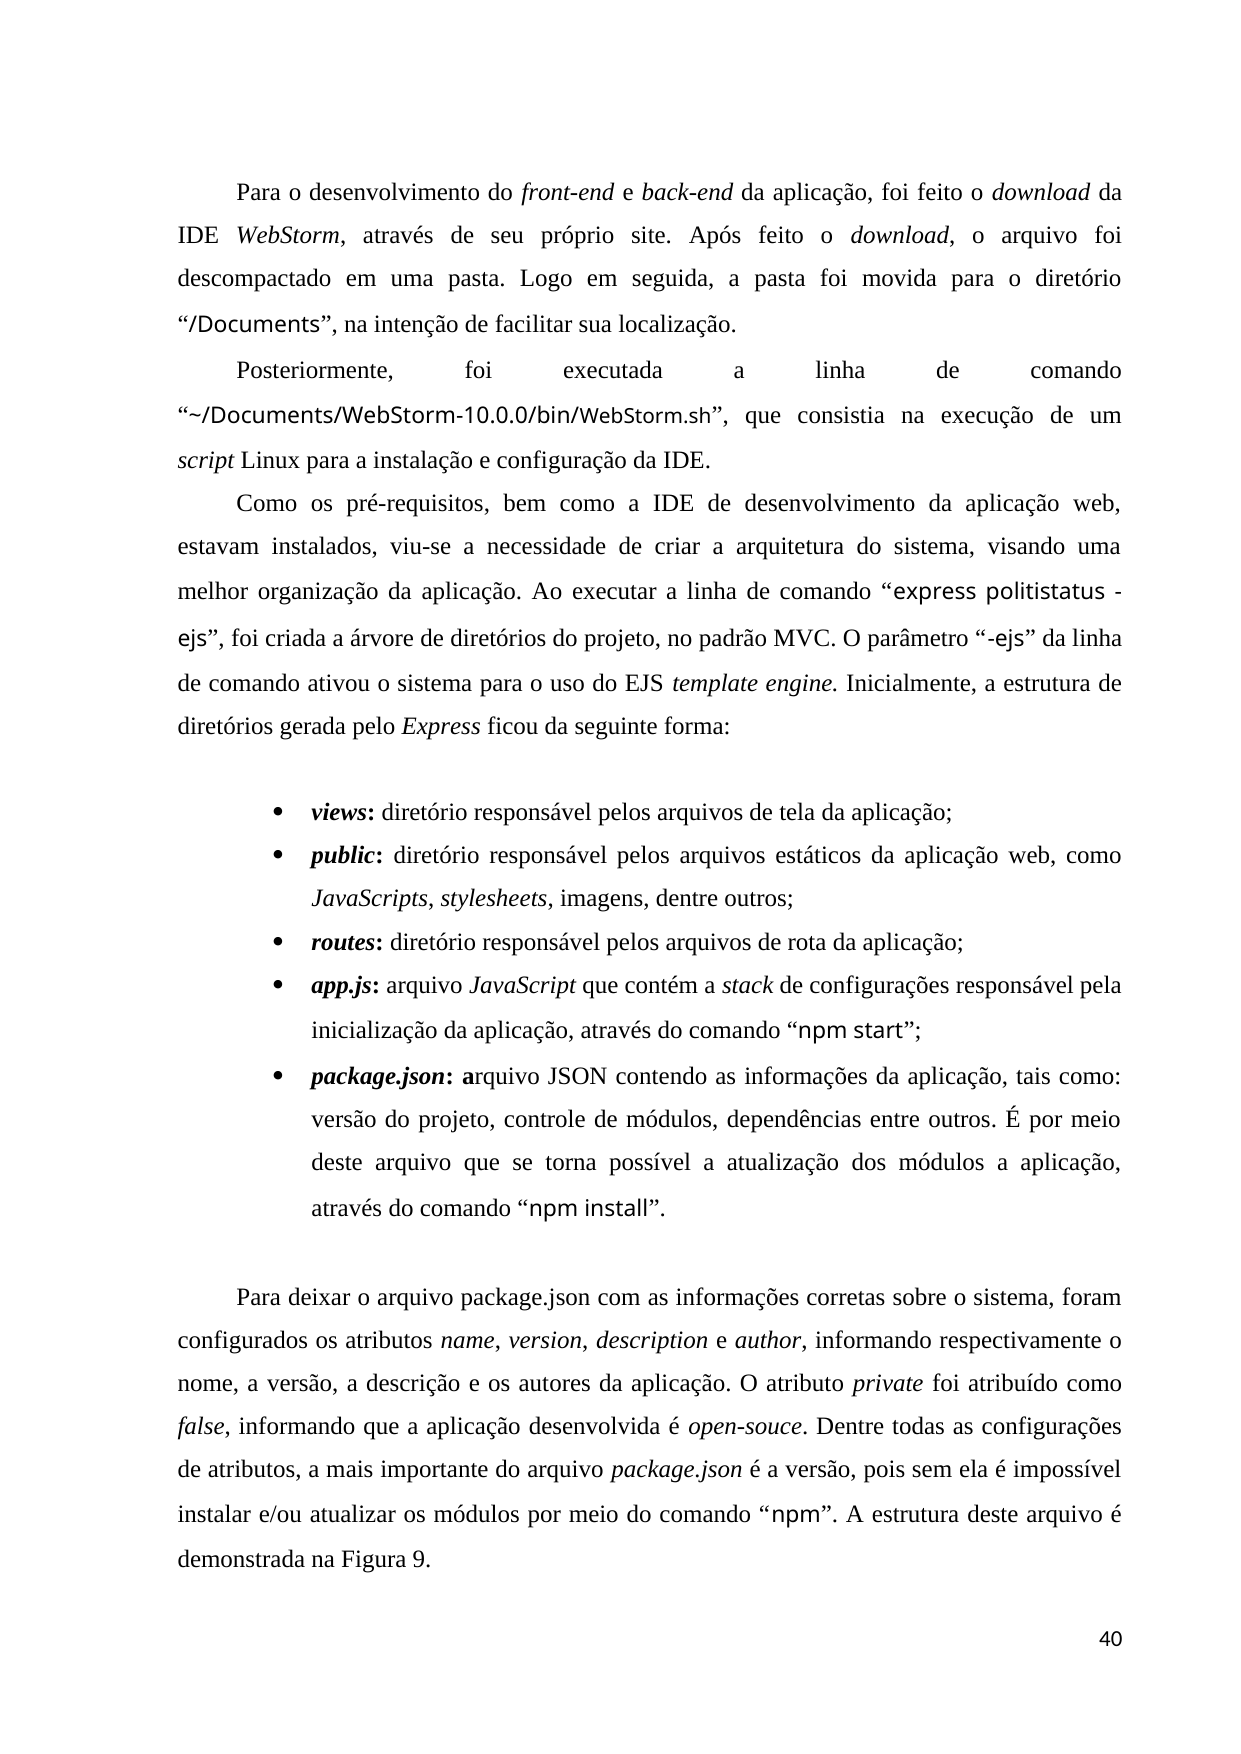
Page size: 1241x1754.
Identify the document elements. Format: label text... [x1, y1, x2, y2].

list public: diretório responsável pelos arquivos estáticos da aplicação web, como JavaScripts, stylesheets, imagens, dentre outros; [274, 840, 1122, 912]
list app.js: arquivo JavaScript que contém a stack de configurações responsável pela inicialização da aplicação, através do comando “npm start”; [274, 970, 1122, 1045]
list package.json: arquivo JSON contendo as informações da aplicação, tais como: versão do projeto, controle de módulos, dependências entre outros. É por meio deste arquivo que se torna possível a atualização dos módulos a aplicação, através do comando “npm install”. [274, 1061, 1122, 1223]
text Posteriormente, foi executada a linha de comando “~/Documents/WebStorm-10.0.0/bin/WebStorm.sh”, que consistia na execução de um script Linux para a instalação e configuração da IDE. [177, 355, 1122, 473]
text Como os pré-requisitos, bem como a IDE de desenvolvimento da aplicação web, estavam instalados, viu-se a necessidade de criar a arquitetura do sistema, visando uma melhor organização da aplicação. Ao executar a linha de comando “express politistatus -ejs”, foi criada a árvore de diretórios do projeto, no padrão MVC. O parâmetro “-ejs” da linha de comando ativou o sistema para o uso do EJS template engine. Inicialmente, a estrutura de diretórios gerada pelo Express ficou da seguinte forma: [177, 488, 1122, 740]
text Para deixar o arquivo package.json com as informações corretas sobre o sistema, foram configurados os atributos name, version, description e author, informando respectivamente o nome, a versão, a descrição e os autores da aplicação. O atributo private foi atribuído como false, informando que a aplicação desenvolvida é open-souce. Dentre todas as configurações de atributos, a mais importante do arquivo package.json é a versão, pois sem ela é impossível instalar e/ou atualizar os módulos por meio do comando “npm”. A estrutura deste arquivo é demonstrada na Figura 9. [177, 1282, 1122, 1573]
list routes: diretório responsável pelos arquivos de rota da aplicação; [274, 927, 1122, 955]
text Para o desenvolvimento do front-end e back-end da aplicação, foi feito o download da IDE WebStorm, através de seu próprio site. Após feito o download, o arquivo foi descompactado em uma pasta. Logo em seguida, a pasta foi movida para o diretório “/Documents”, na intenção de facilitar sua localização. [177, 177, 1122, 339]
list views: diretório responsável pelos arquivos de tela da aplicação; [274, 797, 1122, 826]
